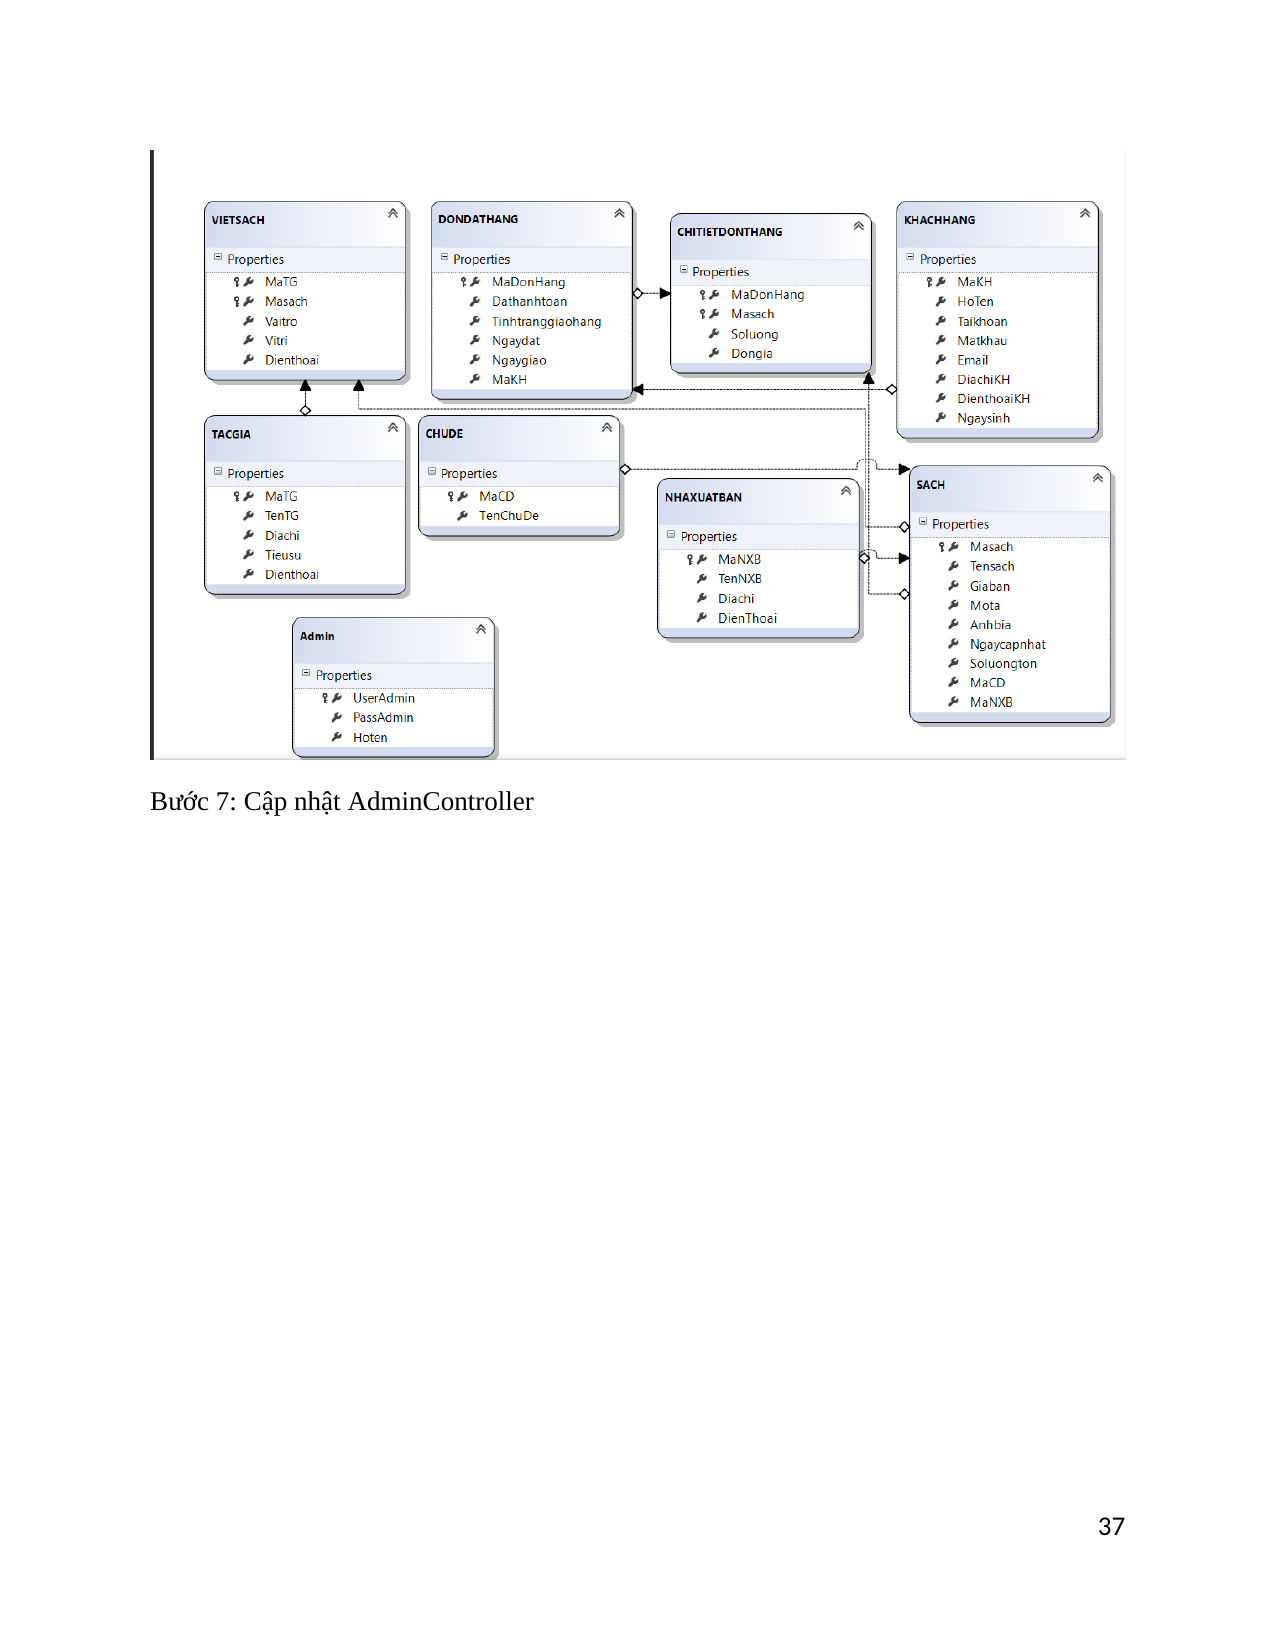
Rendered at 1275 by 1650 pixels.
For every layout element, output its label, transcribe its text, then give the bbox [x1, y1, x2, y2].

text Bước 7: Cập nhật AdminController [150, 785, 1125, 816]
picture [150, 150, 1125, 760]
